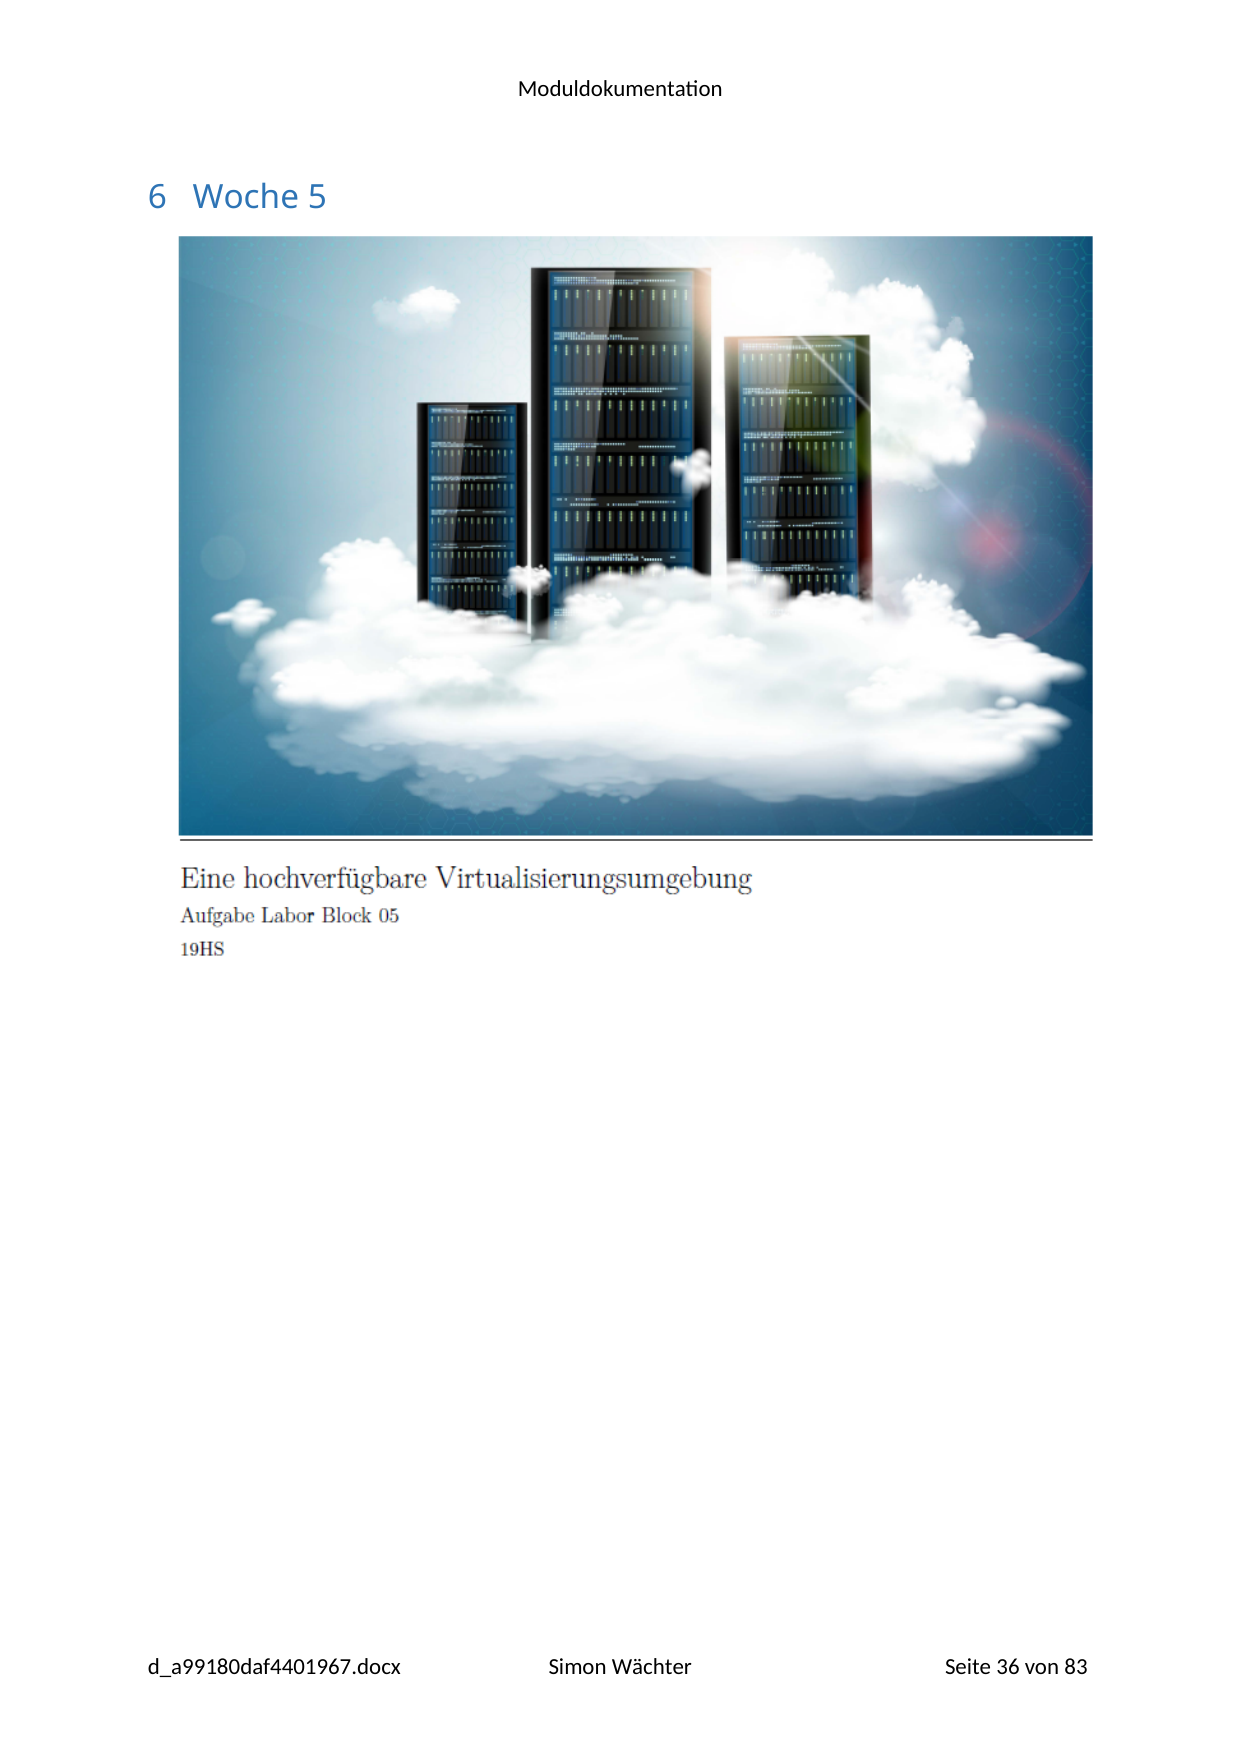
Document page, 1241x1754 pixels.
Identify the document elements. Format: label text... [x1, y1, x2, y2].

picture [147, 221, 1093, 966]
subtitle Woche 5 [148, 173, 1093, 218]
